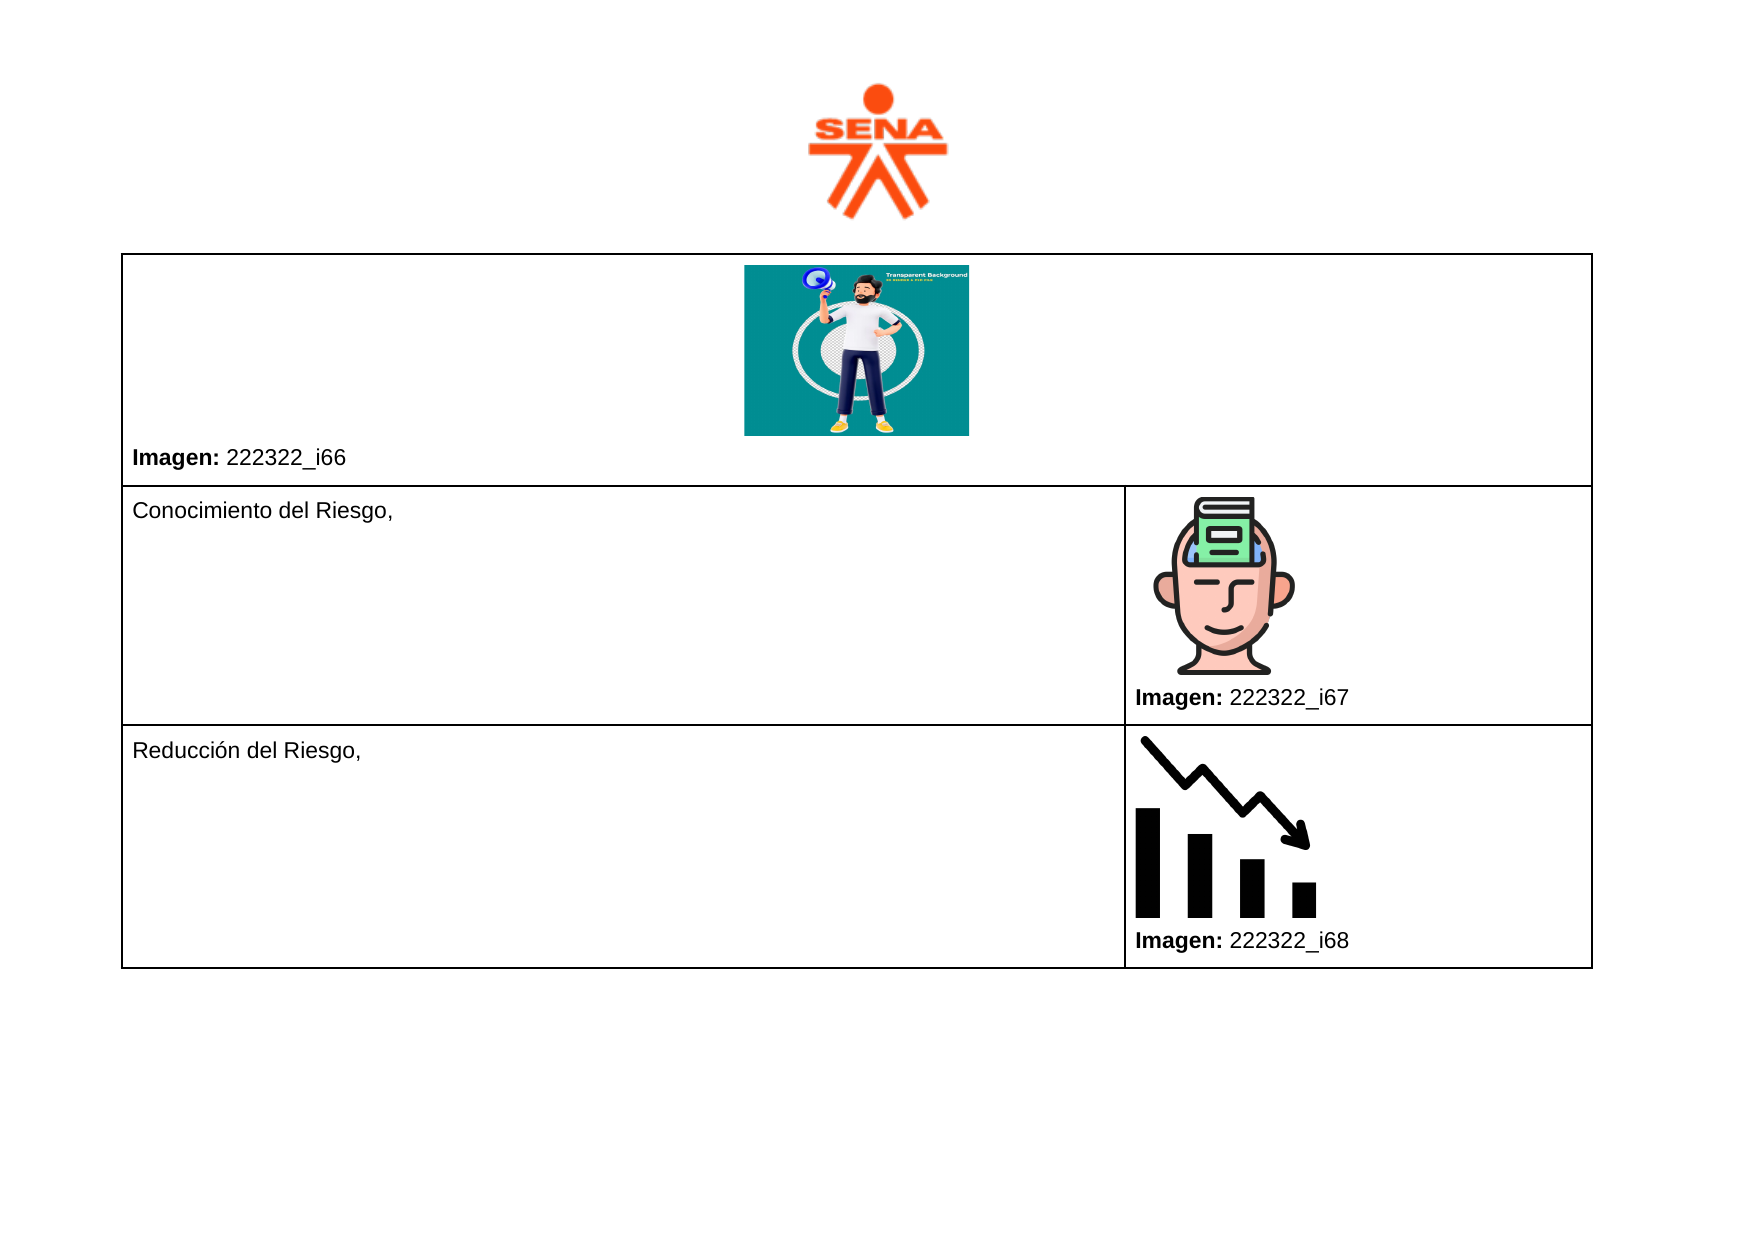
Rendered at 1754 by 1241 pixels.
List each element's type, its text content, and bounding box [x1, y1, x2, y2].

table_cell Imagen: 222322_i68 [1126, 726, 1591, 967]
table_cell Imagen: 222322_i66 [123, 255, 1591, 484]
table_cell Conocimiento del Riesgo, [123, 487, 1124, 724]
table_cell Imagen: 222322_i67 [1126, 487, 1591, 724]
picture [1135, 497, 1313, 675]
table_cell Reducción del Riesgo, [123, 726, 1124, 967]
picture [744, 265, 970, 436]
picture [1135, 736, 1317, 918]
picture [796, 75, 958, 227]
